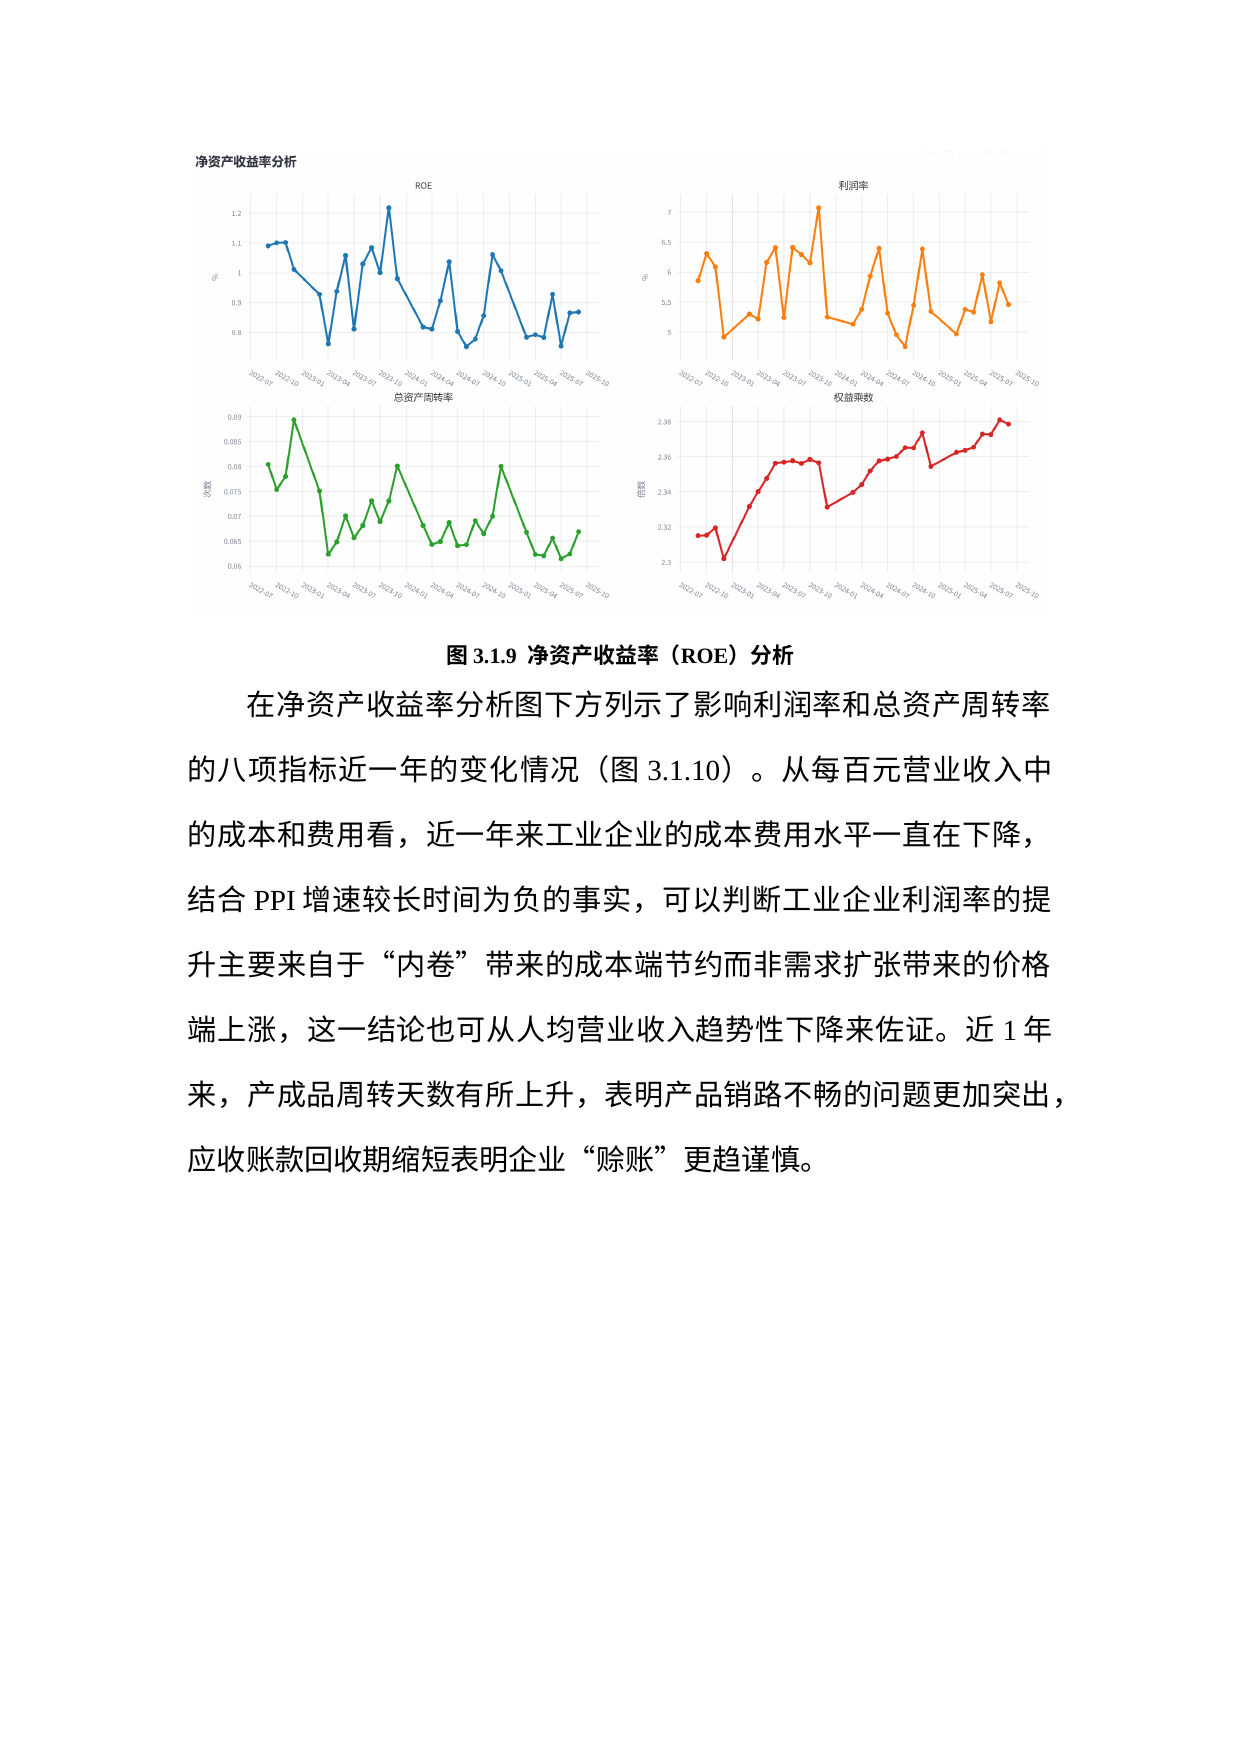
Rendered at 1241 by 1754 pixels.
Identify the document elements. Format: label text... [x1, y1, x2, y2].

picture [187, 150, 1053, 615]
text 图3.1.9 净资产收益率（ROE）分析 [187, 637, 1053, 670]
text 在净资产收益率分析图下方列示了影响利润率和总资产周转率的八项指标近一年的变化情况（图3.1.10）。从每百元营业收入中的成本和费用看，近一年来工业企业的成本费用水平一直在下降，结合PPI增速较长时间为负的事实，可以判断工业企业利润率的提升主要来自于“内卷”带来的成本端节约而非需求扩张带来的价格端上涨，这一结论也可从人均营业收入趋势性下降来佐证。近1年来，产成品周转天数有所上升，表明产品销路不畅的问题更加突出，应收账款回收期缩短表明企业“赊账”更趋谨慎。 [187, 670, 1053, 1190]
